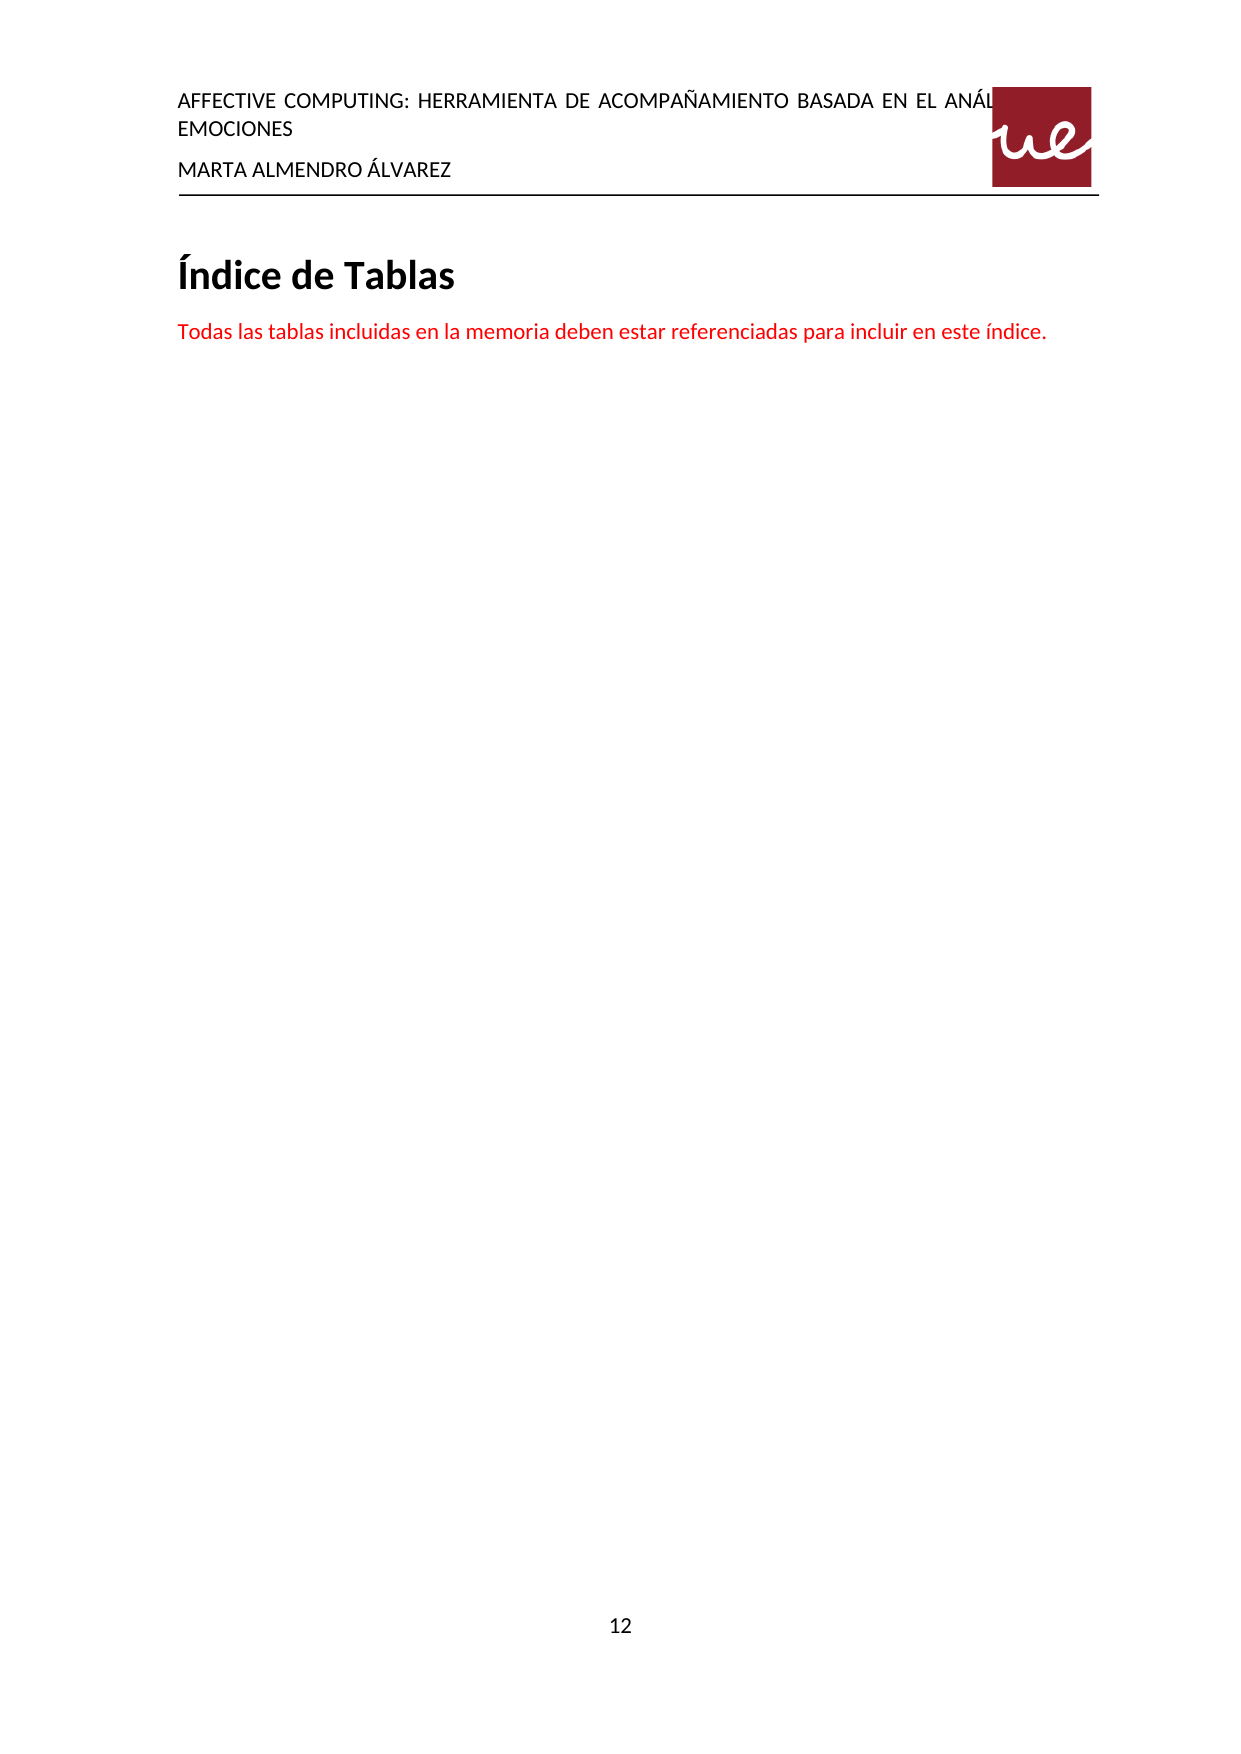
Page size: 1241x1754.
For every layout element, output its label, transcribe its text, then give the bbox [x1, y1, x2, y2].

text Índice de Tablas [177, 249, 1063, 300]
text Todas las tablas incluidas en la memoria deben estar referenciadas para incluir en este índice. [177, 317, 1063, 345]
picture [992, 87, 1092, 187]
